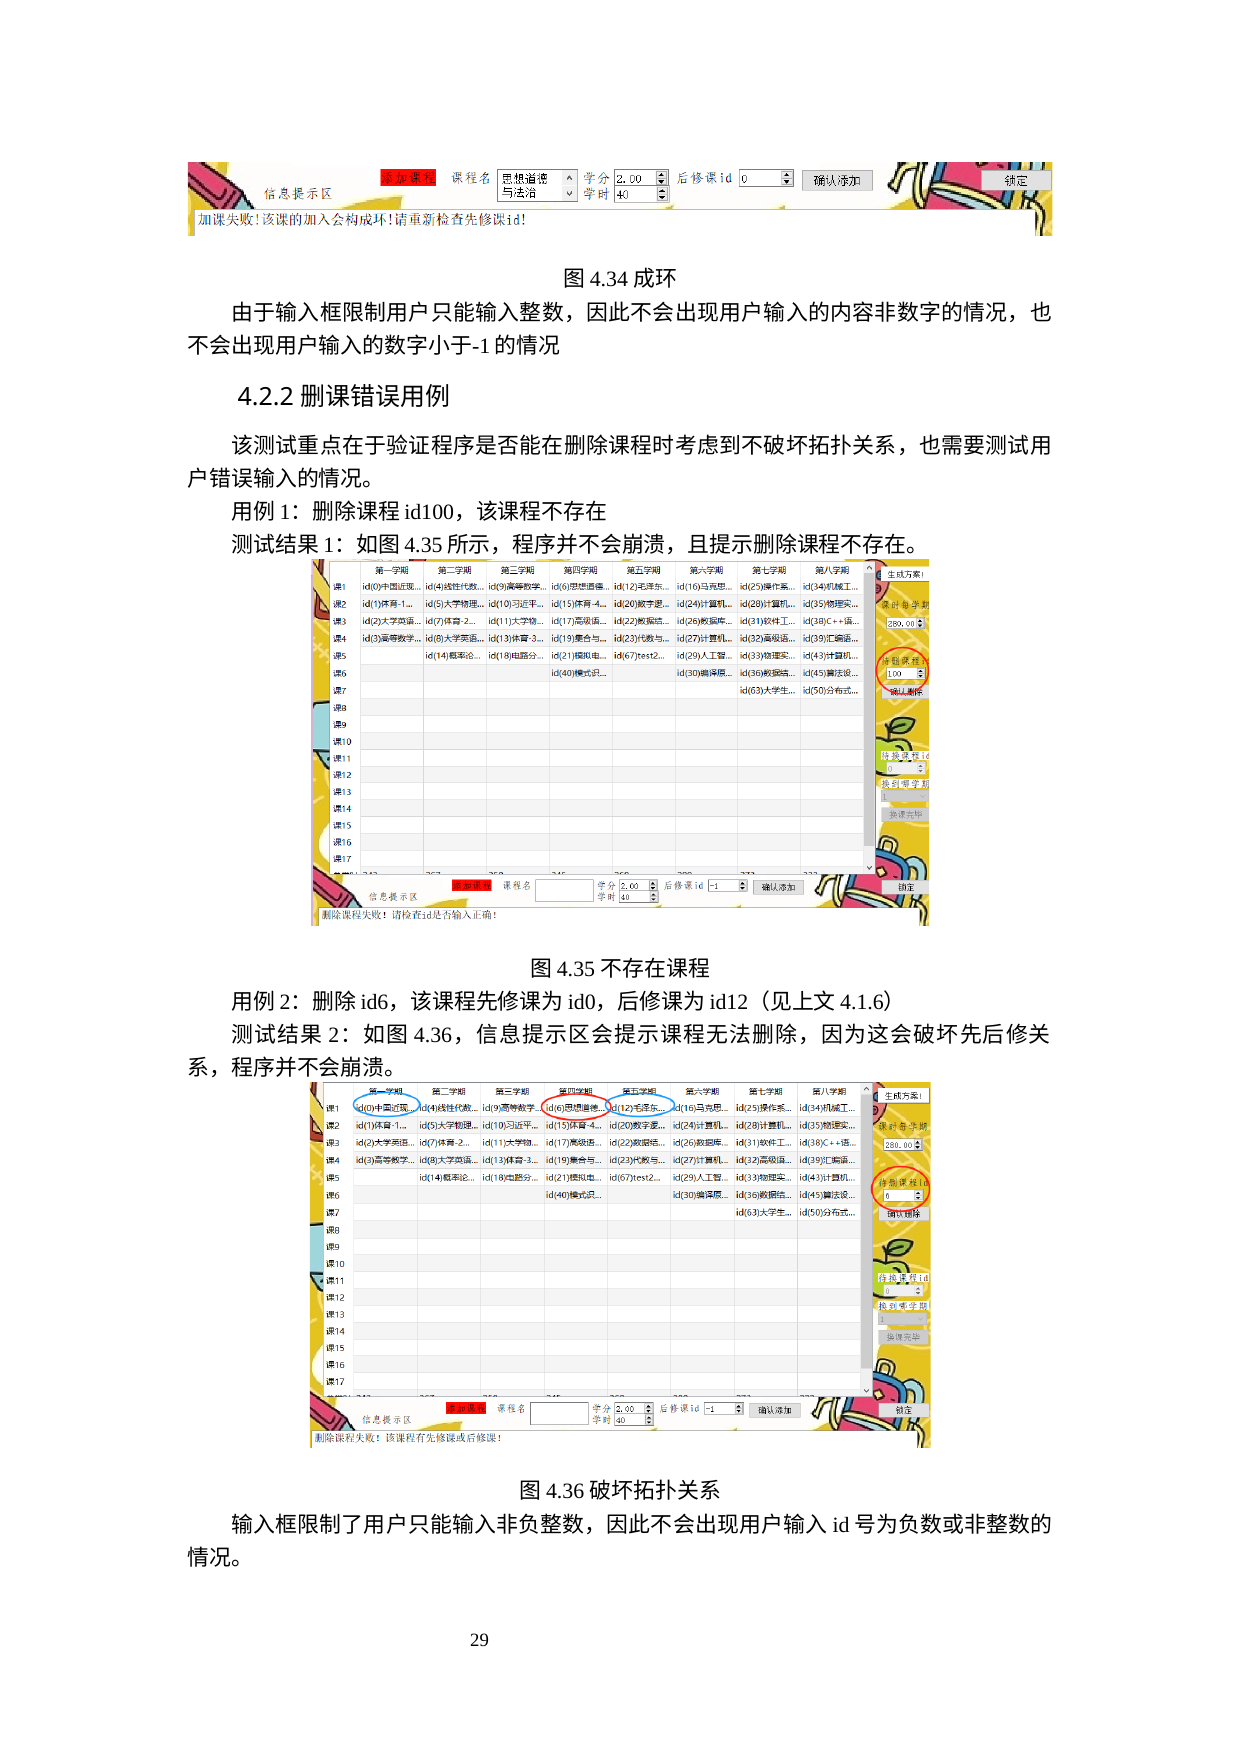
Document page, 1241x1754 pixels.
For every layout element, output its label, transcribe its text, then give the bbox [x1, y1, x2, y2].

text 4.2.2 删课错误用例 [187, 362, 1053, 427]
picture [187, 162, 1053, 236]
text 用例1：删除课程id100，该课程不存在 [187, 493, 1053, 526]
text 用例2：删除id6，该课程先修课为id0，后修课为id12（见上文4.1.6） [187, 983, 1053, 1016]
picture [311, 559, 930, 926]
text 测试结果2：如图4.36，信息提示区会提示课程无法删除，因为这会破坏先后修关系，程序并不会崩溃。 [187, 1016, 1053, 1082]
text 测试结果1：如图4.35所示，程序并不会崩溃，且提示删除课程不存在。 [187, 527, 1053, 559]
list 图4.34 成环 [187, 260, 1053, 293]
text 图4.35 不存在课程 [187, 950, 1053, 983]
text 图4.36 破坏拓扑关系 [187, 1473, 1053, 1506]
picture [309, 1082, 931, 1448]
text 该测试重点在于验证程序是否能在删除课程时考虑到不破坏拓扑关系，也需要测试用户错误输入的情况。 [187, 427, 1053, 493]
text 输入框限制了用户只能输入非负整数，因此不会出现用户输入id号为负数或非整数的情况。 [187, 1506, 1053, 1572]
list 由于输入框限制用户只能输入整数，因此不会出现用户输入的内容非数字的情况，也不会出现用户输入的数字小于-1的情况 [187, 294, 1053, 360]
